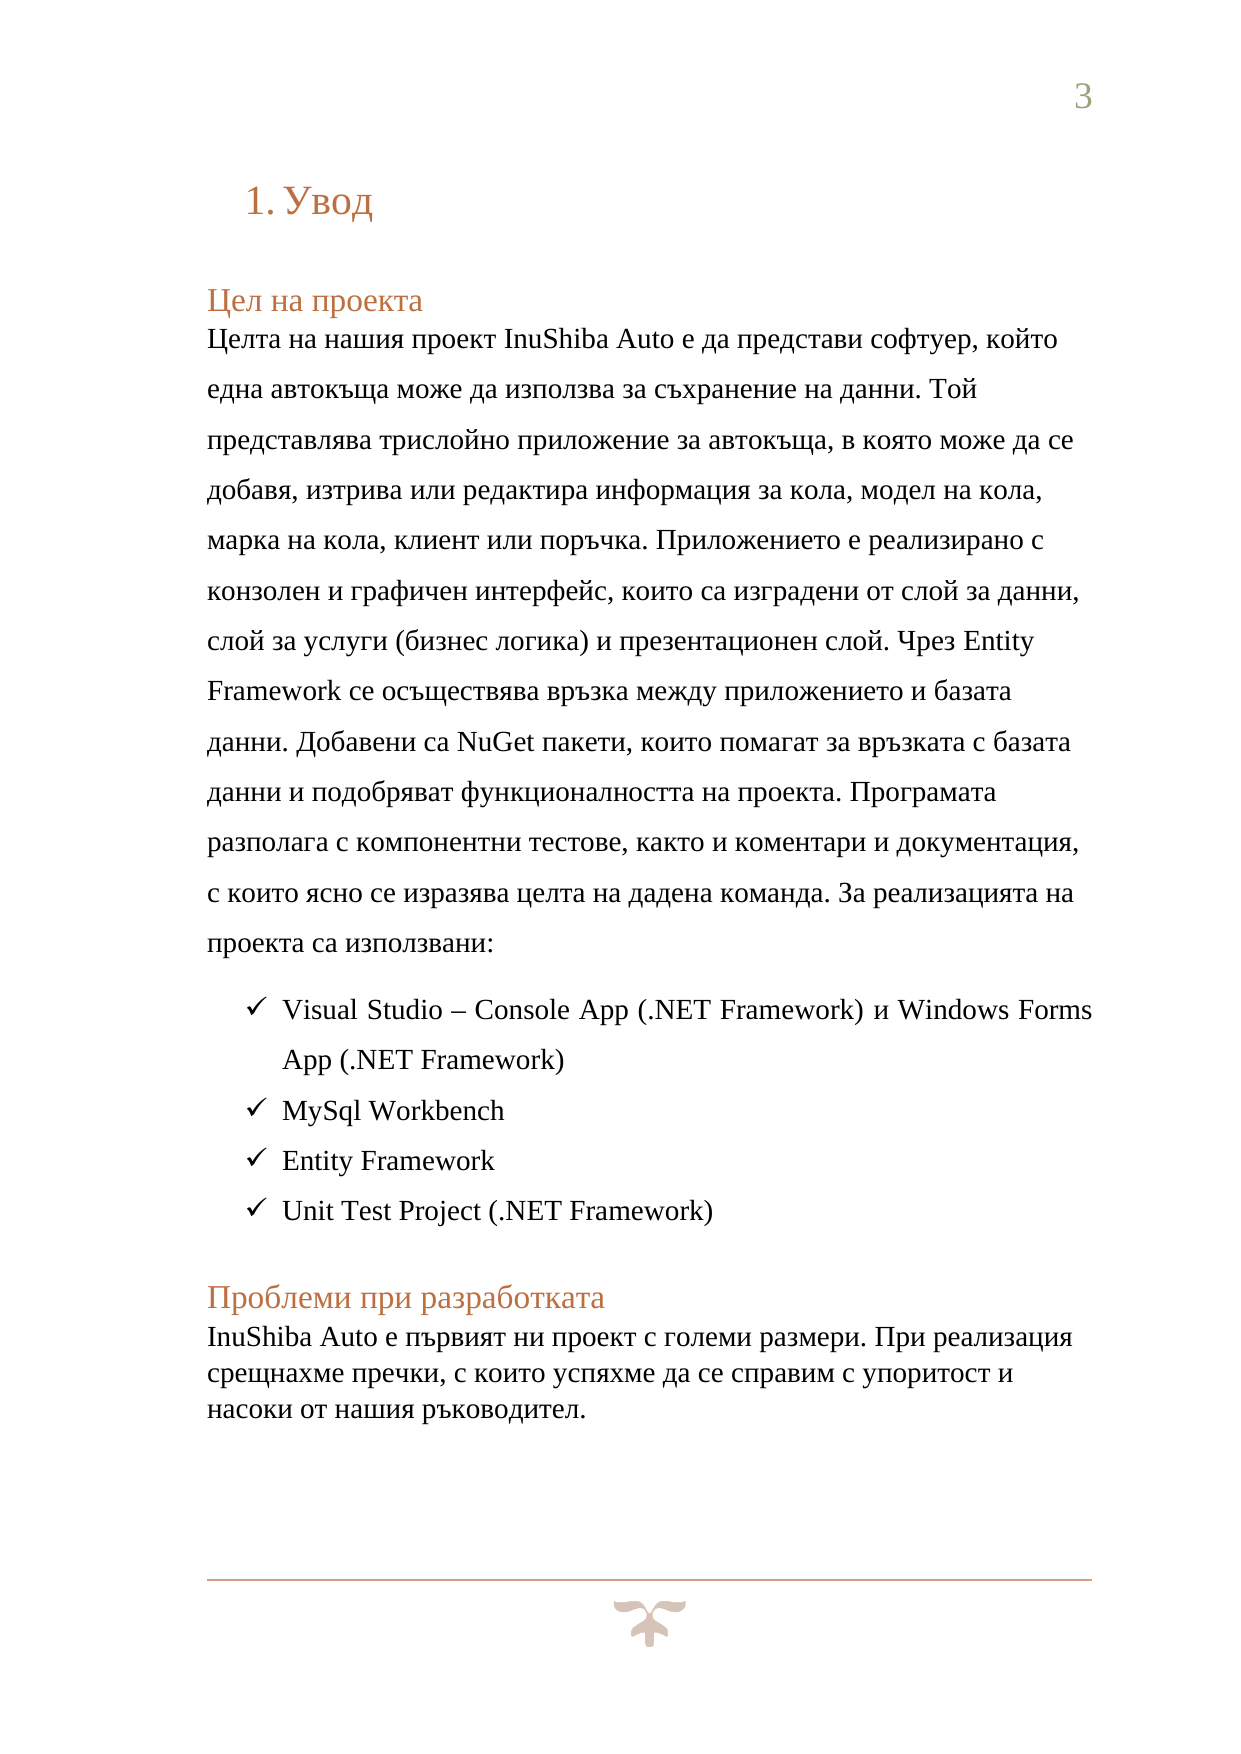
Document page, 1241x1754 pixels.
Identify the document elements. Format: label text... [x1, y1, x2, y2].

text InuShiba Auto е първият ни проект с големи размери. При реализация срещнахме пречки, с които успяхме да се справим с упоритост и насоки от нашия ръководител. [207, 1319, 1092, 1424]
list Visual Studio – Console App (.NET Framework) и Windows Forms App (.NET Framework) [244, 992, 1092, 1076]
subtitle Проблеми при разработката [207, 1277, 1092, 1316]
text Целта на нашия проект InuShiba Auto е да представи софтуер, който една автокъща може да използва за съхранение на данни. Той представлява трислойно приложение за автокъща, в която може да се добавя, изтрива или редактира информация за кола, модел на кола, марка на кола, клиент или поръчка. Приложението е реализирано с конзолен и графичен интерфейс, които са изградени от слой за данни, слой за услуги (бизнес логика) и презентационен слой. Чрез Entity Framework се осъществява връзка между приложението и базата данни. Добавени са NuGet пакети, които помагат за връзката с базата данни и подобряват функционалността на проекта. Програмата разполага с компонентни тестове, както и коментари и документация, с които ясно се изразява целта на дадена команда. За реализацията на проекта са използвани: [207, 321, 1092, 958]
list Unit Test Project (.NET Framework) [244, 1193, 1092, 1227]
list MySql Workbench [244, 1093, 1092, 1126]
subtitle Увод [244, 175, 1092, 223]
list Entity Framework [244, 1143, 1092, 1177]
subtitle Цел на проекта [207, 280, 1092, 318]
